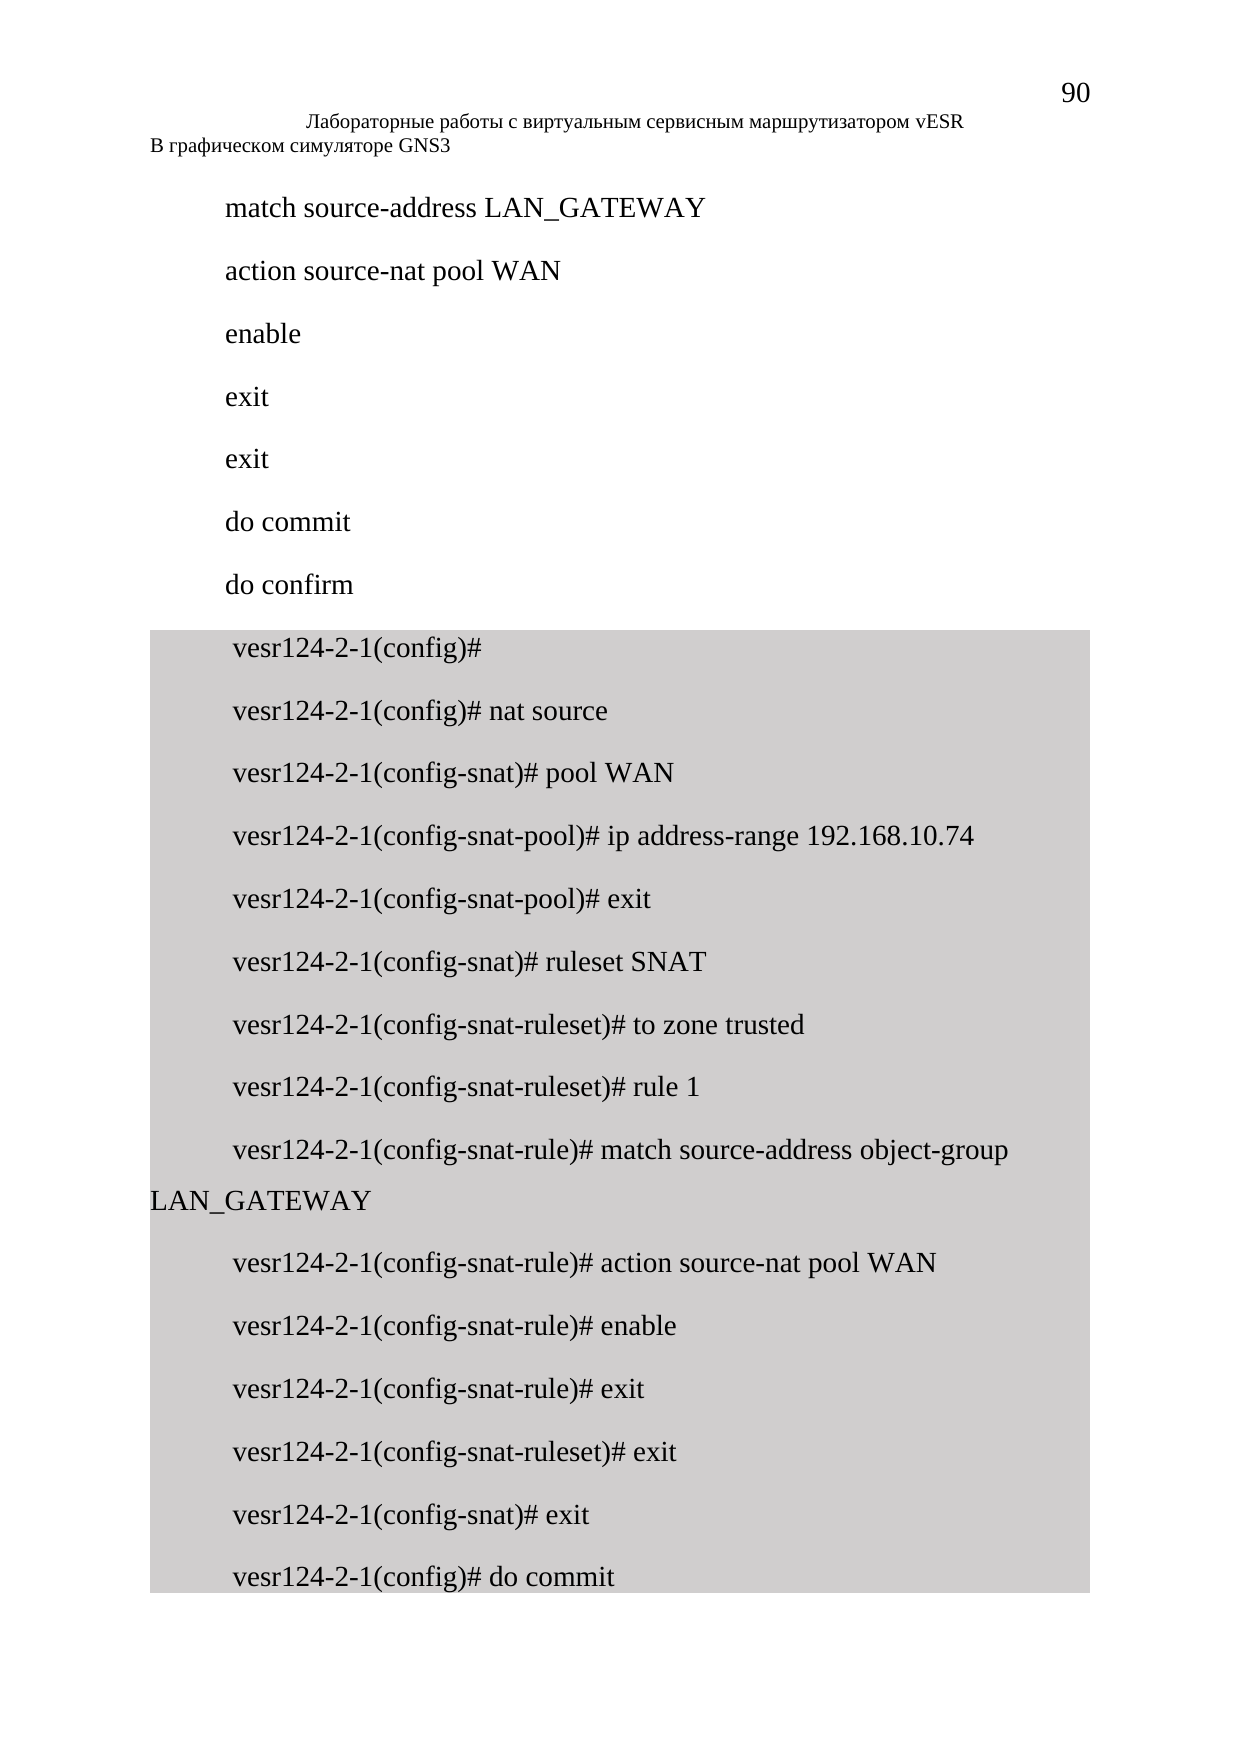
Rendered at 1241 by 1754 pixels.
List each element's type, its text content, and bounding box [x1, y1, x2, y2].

text match source-address LAN_GATEWAY [150, 190, 1090, 224]
text vesr124-2-1(config-snat-rule)# enable [150, 1308, 1090, 1342]
text vesr124-2-1(config-snat-rule)# exit [150, 1371, 1090, 1405]
text do confirm [150, 567, 1090, 601]
text vesr124-2-1(config-snat)# exit [150, 1497, 1090, 1530]
text vesr124-2-1(config)# do commit [150, 1559, 1090, 1593]
text vesr124-2-1(config-snat-ruleset)# exit [150, 1434, 1090, 1467]
text vesr124-2-1(config-snat-pool)# ip address-range 192.168.10.74 [150, 818, 1090, 852]
text vesr124-2-1(config-snat-ruleset)# to zone trusted [150, 1007, 1090, 1040]
text exit [150, 379, 1090, 412]
text vesr124-2-1(config-snat-rule)# action source-nat pool WAN [150, 1246, 1090, 1279]
text vesr124-2-1(config-snat)# ruleset SNAT [150, 944, 1090, 977]
text vesr124-2-1(config-snat-pool)# exit [150, 881, 1090, 915]
text vesr124-2-1(config)# nat source [150, 693, 1090, 726]
text vesr124-2-1(config-snat-rule)# match source-address object-group LAN_GATEWAY [150, 1132, 1090, 1216]
text vesr124-2-1(config-snat)# pool WAN [150, 756, 1090, 789]
text vesr124-2-1(config)# [150, 630, 1090, 663]
text enable [150, 316, 1090, 349]
text action source-nat pool WAN [150, 253, 1090, 287]
text exit [150, 441, 1090, 475]
text vesr124-2-1(config-snat-ruleset)# rule 1 [150, 1069, 1090, 1103]
text do commit [150, 504, 1090, 538]
